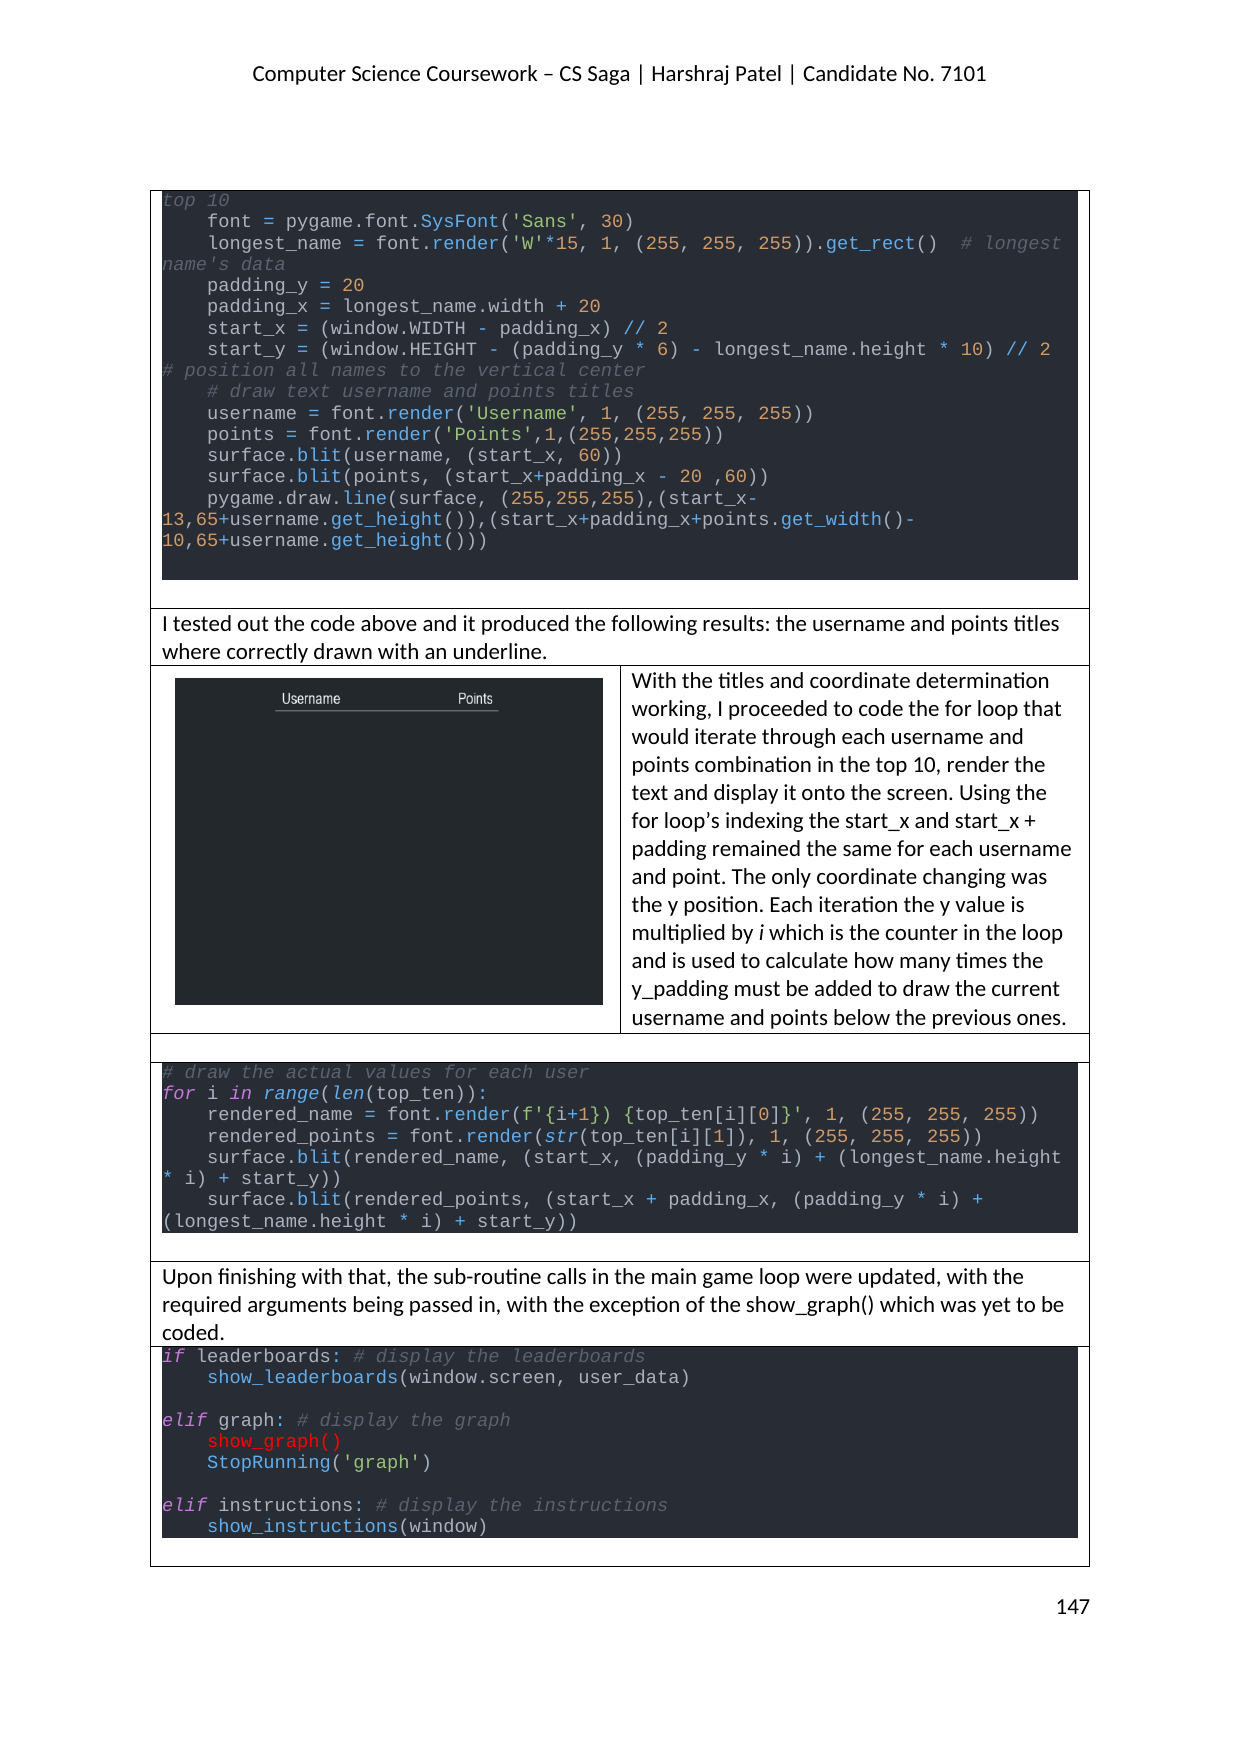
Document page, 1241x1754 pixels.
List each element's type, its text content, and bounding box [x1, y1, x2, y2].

table_cell [151, 1034, 1089, 1062]
table_cell I tested out the code above and it produced the following results: the username and points titles where correctly drawn with an underline. [151, 609, 1089, 665]
table_cell Upon finishing with that, the sub-routine calls in the main game loop were updated, with the required arguments being passed in, with the exception of the show_graph() which was yet to be coded. [151, 1262, 1089, 1346]
table_cell # draw the actual values for each user for i in range(len(top_ten)): rendered_name = font.render(f'{i+1}) {top_ten[i][0]}', 1, (255, 255, 255)) rendered_points = font.render(str(top_ten[i][1]), 1, (255, 255, 255)) surface.blit(rendered_name, (start_x, (padding_y * i) + (longest_name.height * i) + start_y)) surface.blit(rendered_points, (start_x + padding_x, (padding_y * i) + (longest_name.height * i) + start_y)) [151, 1063, 1089, 1261]
table_cell With the titles and coordinate determination working, I proceeded to code the for loop that would iterate through each username and points combination in the top 10, render the text and display it onto the screen. Using the for loop’s indexing the start_x and start_x + padding remained the same for each username and point. The only coordinate changing was the y position. Each iteration the y value is multiplied by i which is the counter in the loop and is used to calculate how many times the y_padding must be added to draw the current username and points below the previous ones. [621, 666, 1089, 1033]
table_cell [151, 666, 620, 1033]
table_cell if leaderboards: # display the leaderboards show_leaderboards(window.screen, user_data) elif graph: # display the graph show_graph() StopRunning('graph') elif instructions: # display the instructions show_instructions(window) [151, 1347, 1089, 1566]
picture [175, 678, 603, 1005]
